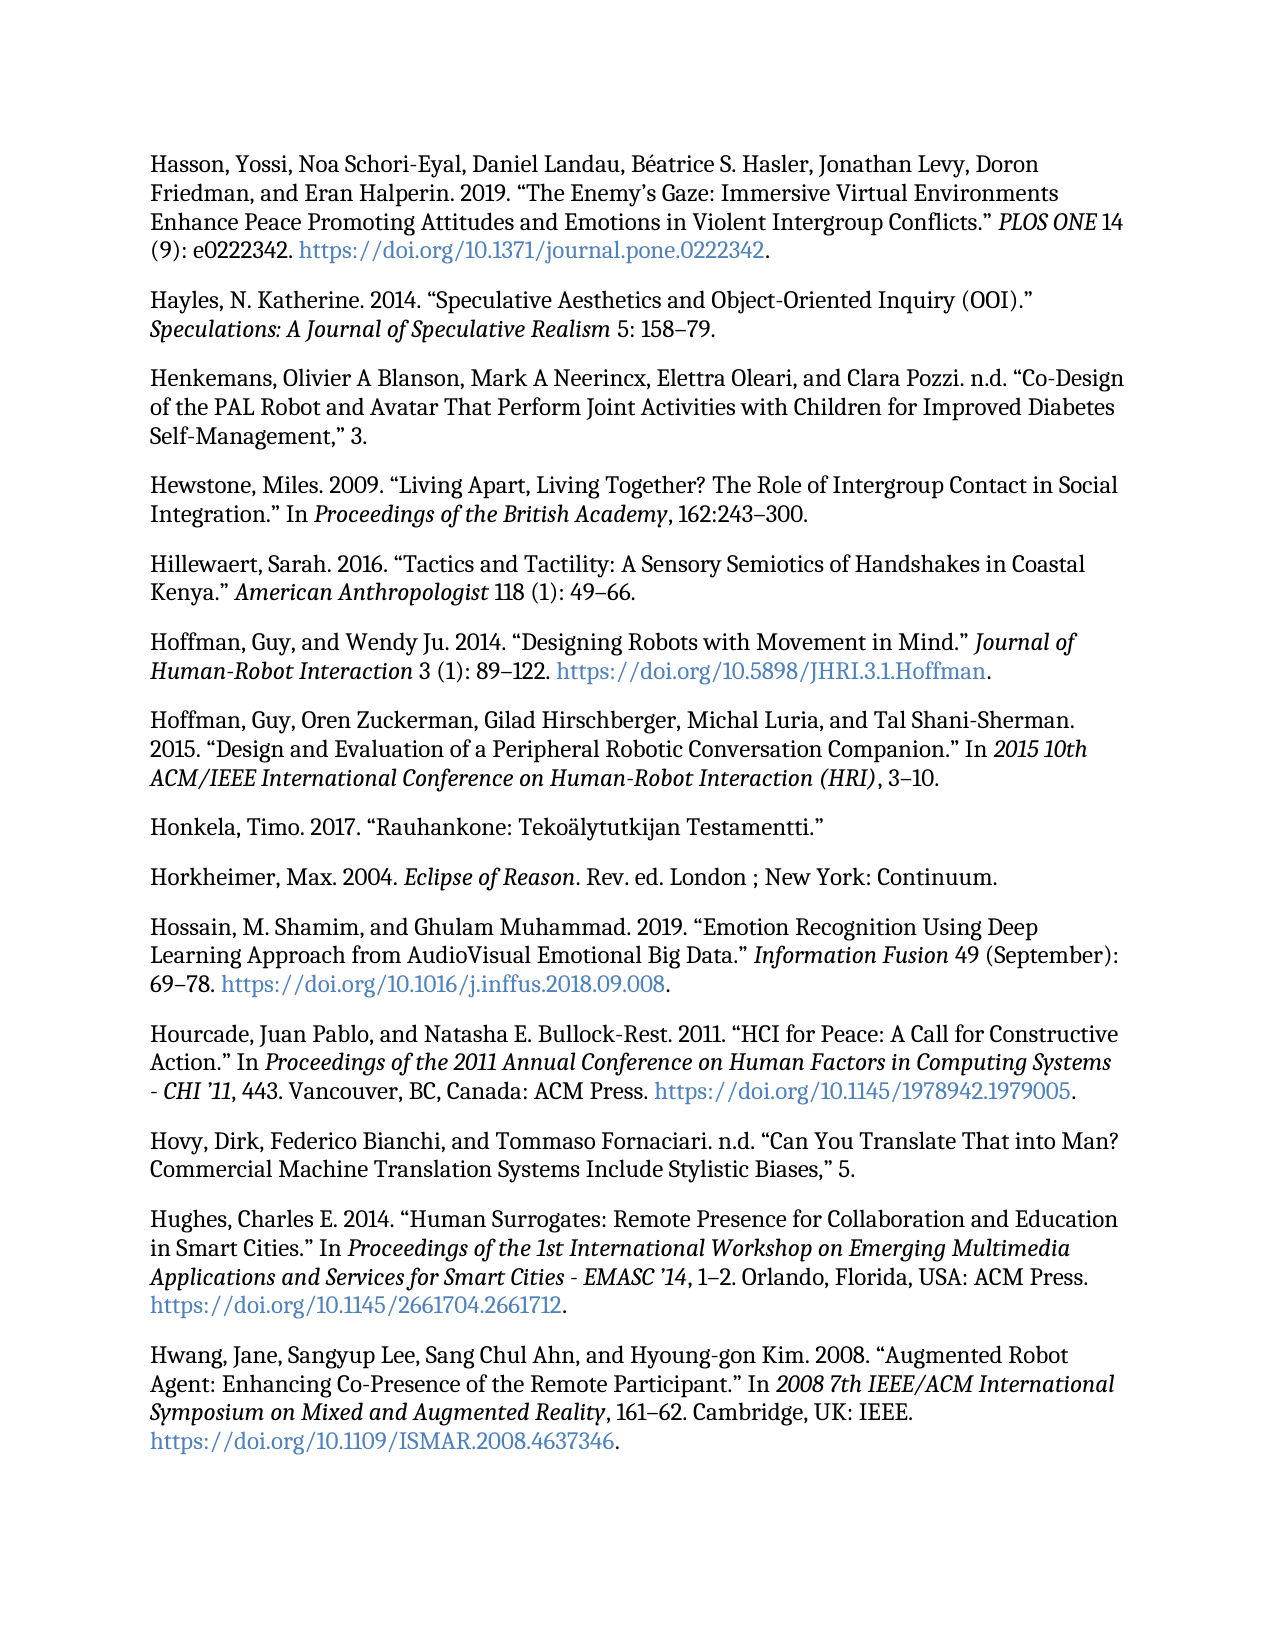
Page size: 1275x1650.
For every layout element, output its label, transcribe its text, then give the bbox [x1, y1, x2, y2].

text Hovy, Dirk, Federico Bianchi, and Tommaso Fornaciari. n.d. “Can You Translate That into Man? Commercial Machine Translation Systems Include Stylistic Biases,” 5. [150, 1127, 1125, 1184]
text Hoffman, Guy, and Wendy Ju. 2014. “Designing Robots with Movement in Mind.” Journal of Human-Robot Interaction 3 (1): 89–122. https://doi.org/10.5898/JHRI.3.1.Hoffman. [150, 628, 1125, 685]
text Horkheimer, Max. 2004. Eclipse of Reason. Rev. ed. London ; New York: Continuum. [150, 863, 1125, 892]
text Hayles, N. Katherine. 2014. “Speculative Aesthetics and Object-Oriented Inquiry (OOI).” Speculations: A Journal of Speculative Realism 5: 158–79. [150, 286, 1125, 343]
text Hewstone, Miles. 2009. “Living Apart, Living Together? The Role of Intergroup Contact in Social Integration.” In Proceedings of the British Academy, 162:243–300. [150, 471, 1125, 529]
text Hossain, M. Shamim, and Ghulam Muhammad. 2019. “Emotion Recognition Using Deep Learning Approach from AudioVisual Emotional Big Data.” Information Fusion 49 (September): 69–78. https://doi.org/10.1016/j.inffus.2018.09.008. [150, 912, 1125, 999]
text Honkela, Timo. 2017. “Rauhankone: Tekoälytutkijan Testamentti.” [150, 813, 1125, 842]
text Henkemans, Olivier A Blanson, Mark A Neerincx, Elettra Oleari, and Clara Pozzi. n.d. “Co-Design of the PAL Robot and Avatar That Perform Joint Activities with Children for Improved Diabetes Self-Management,” 3. [150, 364, 1125, 450]
text Hwang, Jane, Sangyup Lee, Sang Chul Ahn, and Hyoung-gon Kim. 2008. “Augmented Robot Agent: Enhancing Co-Presence of the Remote Participant.” In 2008 7th IEEE/ACM International Symposium on Mixed and Augmented Reality, 161–62. Cambridge, UK: IEEE. https://doi.org/10.1109/ISMAR.2008.4637346. [150, 1341, 1125, 1456]
text Hourcade, Juan Pablo, and Natasha E. Bullock-Rest. 2011. “HCI for Peace: A Call for Constructive Action.” In Proceedings of the 2011 Annual Conference on Human Factors in Computing Systems - CHI ’11, 443. Vancouver, BC, Canada: ACM Press. https://doi.org/10.1145/1978942.1979005. [150, 1019, 1125, 1106]
text Hillewaert, Sarah. 2016. “Tactics and Tactility: A Sensory Semiotics of Handshakes in Coastal Kenya.” American Anthropologist 118 (1): 49–66. [150, 549, 1125, 607]
text Hoffman, Guy, Oren Zuckerman, Gilad Hirschberger, Michal Luria, and Tal Shani-Sherman. 2015. “Design and Evaluation of a Peripheral Robotic Conversation Companion.” In 2015 10th ACM/IEEE International Conference on Human-Robot Interaction (HRI), 3–10. [150, 706, 1125, 792]
text Hasson, Yossi, Noa Schori-Eyal, Daniel Landau, Béatrice S. Hasler, Jonathan Levy, Doron Friedman, and Eran Halperin. 2019. “The Enemy’s Gaze: Immersive Virtual Environments Enhance Peace Promoting Attitudes and Emotions in Violent Intergroup Conflicts.” PLOS ONE 14 (9): e0222342. https://doi.org/10.1371/journal.pone.0222342. [150, 150, 1125, 265]
text Hughes, Charles E. 2014. “Human Surrogates: Remote Presence for Collaboration and Education in Smart Cities.” In Proceedings of the 1st International Workshop on Emerging Multimedia Applications and Services for Smart Cities - EMASC ’14, 1–2. Orlando, Florida, USA: ACM Press. https://doi.org/10.1145/2661704.2661712. [150, 1205, 1125, 1320]
